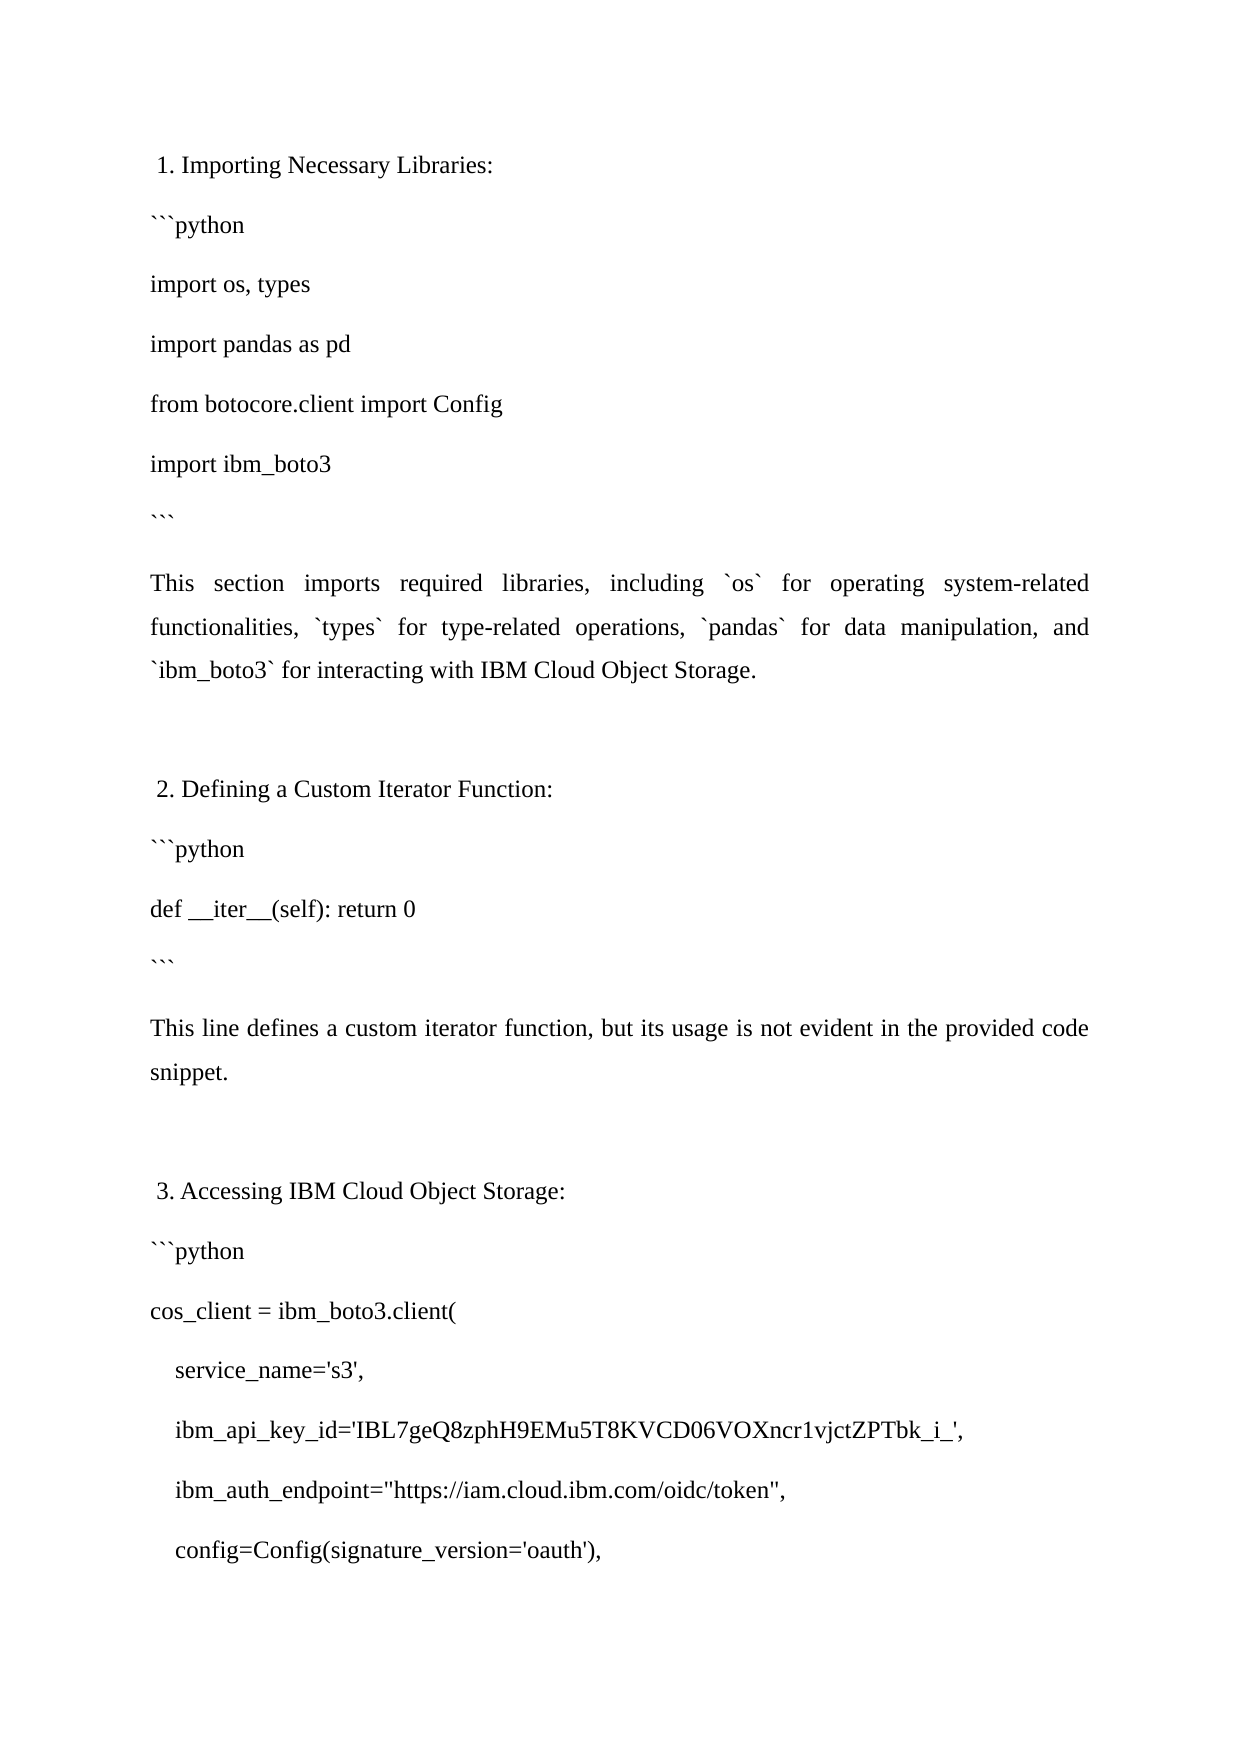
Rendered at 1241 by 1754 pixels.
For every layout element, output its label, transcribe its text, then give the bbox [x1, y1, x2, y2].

text from botocore.client import Config [150, 389, 1090, 418]
text 2. Defining a Custom Iterator Function: [150, 774, 1090, 803]
text ```python [150, 210, 1090, 238]
text ```python [150, 834, 1090, 863]
text 1. Importing Necessary Libraries: [150, 150, 1090, 179]
text import pandas as pd [150, 329, 1090, 358]
text import ibm_boto3 [150, 449, 1090, 478]
text This section imports required libraries, including `os` for operating system-related functionalities, `types` for type-related operations, `pandas` for data manipulation, and `ibm_boto3` for interacting with IBM Cloud Object Storage. [150, 568, 1090, 683]
text 3. Accessing IBM Cloud Object Storage: [150, 1176, 1090, 1205]
text ibm_auth_endpoint="https://iam.cloud.ibm.com/oidc/token", [150, 1475, 1090, 1504]
text ``` [150, 509, 1090, 537]
text ```python [150, 1236, 1090, 1265]
text service_name='s3', [150, 1356, 1090, 1384]
text ``` [150, 954, 1090, 982]
text import os, types [150, 269, 1090, 298]
text config=Config(signature_version='oauth'), [150, 1535, 1090, 1564]
text def __iter__(self): return 0 [150, 894, 1090, 923]
text cos_client = ibm_boto3.client( [150, 1296, 1090, 1324]
text ibm_api_key_id='IBL7geQ8zphH9EMu5T8KVCD06VOXncr1vjctZPTbk_i_', [150, 1415, 1090, 1444]
text This line defines a custom iterator function, but its usage is not evident in the provided code snippet. [150, 1013, 1090, 1085]
